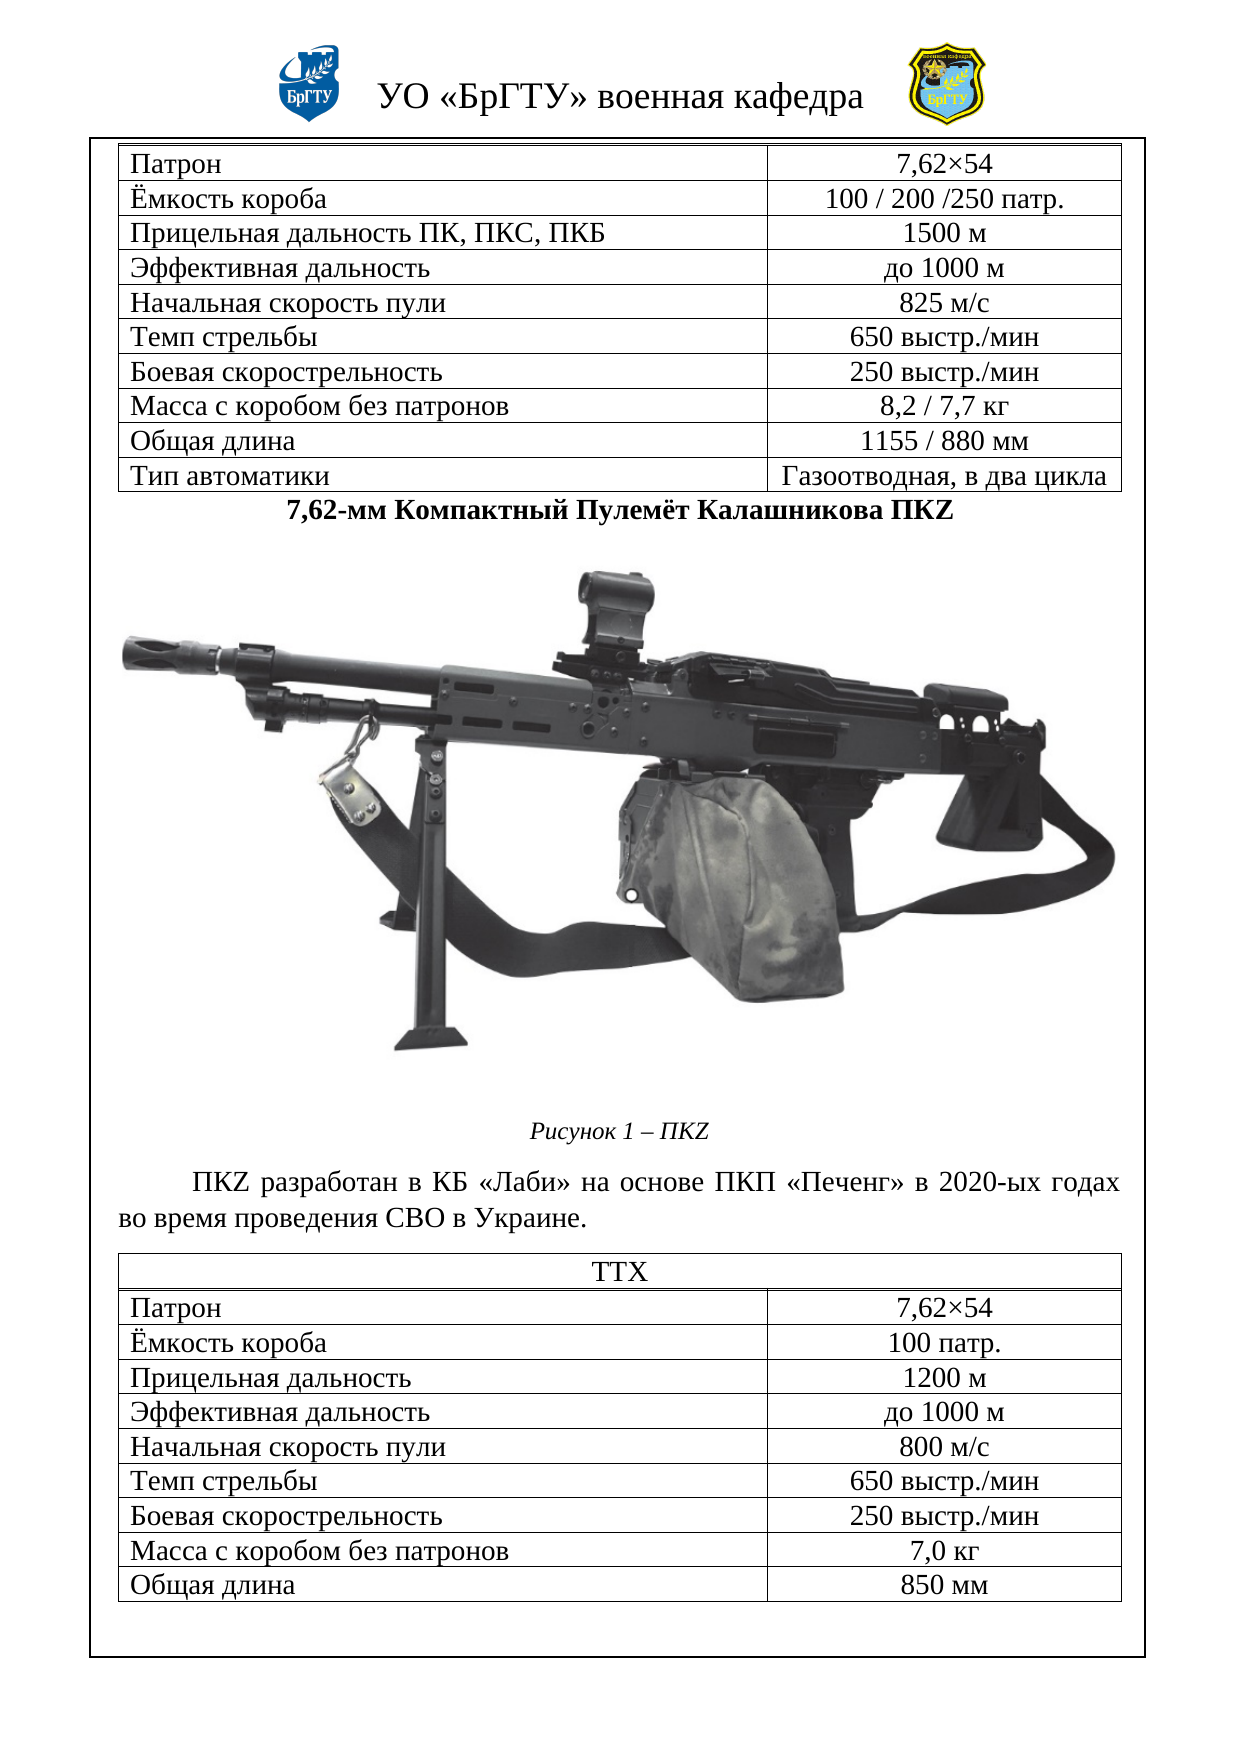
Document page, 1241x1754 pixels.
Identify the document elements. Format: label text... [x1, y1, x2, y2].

table_cell Начальная скорость пули [119, 285, 767, 318]
table_cell 1500 м [768, 216, 1121, 249]
table_cell Начальная скорость пули [119, 1429, 767, 1462]
table_cell 250 выстр./мин [768, 1498, 1121, 1532]
table_cell 100 патр. [768, 1325, 1121, 1359]
table_cell Общая длина [119, 423, 767, 457]
table_cell 825 м/с [768, 285, 1121, 318]
picture [121, 545, 1119, 1098]
table_cell Общая длина [119, 1567, 767, 1601]
table_cell 800 м/с [768, 1429, 1121, 1462]
table_cell 100 / 200 /250 патр. [768, 181, 1121, 214]
table_cell Темп стрельбы [119, 319, 767, 353]
table_header ТТХ [119, 1254, 1121, 1287]
table_cell Патрон [119, 146, 767, 180]
table_cell Ёмкость короба [119, 1325, 767, 1359]
table_cell 1155 / 880 мм [768, 423, 1121, 457]
table_cell до 1000 м [768, 250, 1121, 284]
table_cell 650 выстр./мин [768, 319, 1121, 353]
text 7,62-мм Компактный Пулемёт Калашникова ПКZ [118, 492, 1122, 526]
table_cell 850 мм [768, 1567, 1121, 1601]
table_cell 650 выстр./мин [768, 1464, 1121, 1497]
text Рисунок 1 – ПКZ [118, 1116, 1122, 1145]
table_cell 250 выстр./мин [768, 354, 1121, 387]
table_cell Эффективная дальность [119, 1394, 767, 1428]
table_cell Эффективная дальность [119, 250, 767, 284]
table_cell 7,0 кг [768, 1533, 1121, 1566]
table_cell Масса с коробом без патронов [119, 1533, 767, 1566]
table_cell 7,62×54 [768, 1291, 1121, 1324]
text ПКZ разработан в КБ «Лаби» на основе ПКП «Печенг» в 2020-ых годах во время проведения СВО в Украине. [118, 1164, 1122, 1234]
table_cell 1200 м [768, 1360, 1121, 1393]
picture [907, 42, 987, 126]
table_cell до 1000 м [768, 1394, 1121, 1428]
table_cell Масса с коробом без патронов [119, 389, 767, 422]
table_cell Тип автоматики [119, 458, 767, 491]
table_cell Ёмкость короба [119, 181, 767, 214]
table_cell 8,2 / 7,7 кг [768, 389, 1121, 422]
table_cell Газоотводная, в два цикла [768, 458, 1121, 491]
table_cell Прицельная дальность [119, 1360, 767, 1393]
table_cell Патрон [119, 1291, 767, 1324]
table_cell Боевая скорострельность [119, 1498, 767, 1532]
table_cell Темп стрельбы [119, 1464, 767, 1497]
picture [270, 44, 348, 123]
table_cell Прицельная дальность ПК, ПКС, ПКБ [119, 216, 767, 249]
table_cell 7,62×54 [768, 146, 1121, 180]
table_cell Боевая скорострельность [119, 354, 767, 387]
